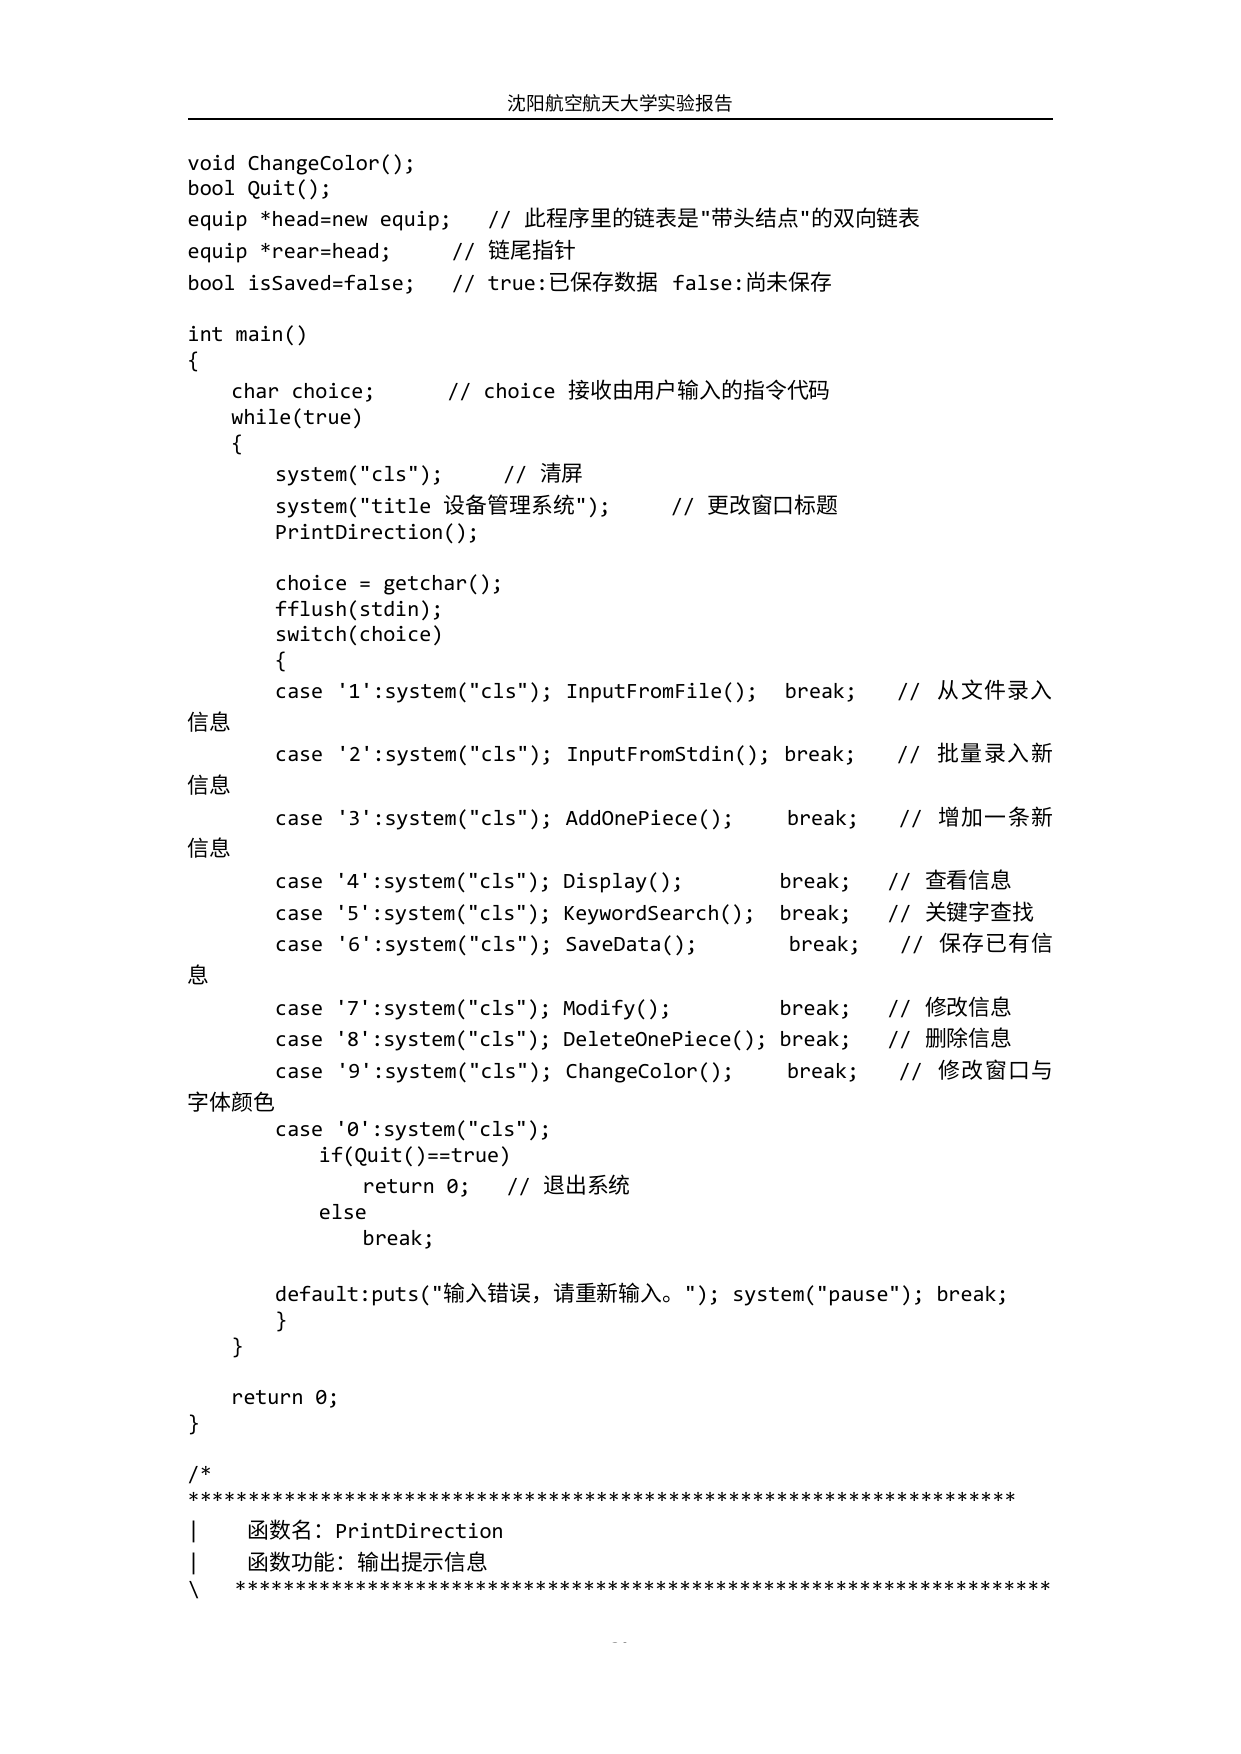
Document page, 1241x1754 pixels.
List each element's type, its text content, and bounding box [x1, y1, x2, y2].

text return 0; // 退出系统 [187, 1168, 1053, 1199]
text case '9':system("cls"); ChangeColor(); break; // 修改窗口与字体颜色 [187, 1053, 1053, 1116]
text case '4':system("cls"); Display(); break; // 查看信息 [187, 863, 1053, 895]
text case '1':system("cls"); InputFromFile(); break; // 从文件录入信息 [187, 673, 1053, 736]
text case '0':system("cls"); [187, 1116, 1053, 1142]
text bool Quit(); [187, 176, 1053, 201]
text case '2':system("cls"); InputFromStdin(); break; // 批量录入新信息 [187, 736, 1053, 800]
text char choice; // choice 接收由用户输入的指令代码 [187, 373, 1053, 405]
text break; [187, 1225, 1053, 1251]
text system("cls"); // 清屏 [187, 456, 1053, 488]
text choice = getchar(); [187, 571, 1053, 596]
text case '7':system("cls"); Modify(); break; // 修改信息 [187, 990, 1053, 1021]
text if(Quit()==true) [187, 1142, 1053, 1168]
text } [187, 1333, 1053, 1359]
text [187, 1576, 1053, 1602]
text } [187, 1308, 1053, 1333]
text void ChangeColor(); [187, 150, 1053, 176]
text /* ********************************************************************* [187, 1462, 1053, 1513]
text else [187, 1199, 1053, 1225]
text equip *rear=head; // 链尾指针 [187, 233, 1053, 264]
text system("title 设备管理系统"); // 更改窗口标题 [187, 488, 1053, 519]
text { [187, 430, 1053, 456]
text return 0; [187, 1385, 1053, 1410]
text while(true) [187, 405, 1053, 430]
text case '5':system("cls"); KeywordSearch(); break; // 关键字查找 [187, 895, 1053, 926]
text fflush(stdin); [187, 596, 1053, 622]
text case '6':system("cls"); SaveData(); break; // 保存已有信息 [187, 926, 1053, 990]
text | 函数功能：输出提示信息 [187, 1544, 1053, 1576]
text { [187, 347, 1053, 373]
text equip *head=new equip; // 此程序里的链表是"带头结点"的双向链表 [187, 201, 1053, 233]
text bool isSaved=false; // true:已保存数据 false:尚未保存 [187, 264, 1053, 296]
text { [187, 647, 1053, 673]
text PrintDirection(); [187, 519, 1053, 545]
text switch(choice) [187, 622, 1053, 647]
text case '3':system("cls"); AddOnePiece(); break; // 增加一条新信息 [187, 800, 1053, 863]
text default:puts("输入错误，请重新输入。"); system("pause"); break; [187, 1276, 1053, 1308]
text int main() [187, 322, 1053, 347]
text } [187, 1410, 1053, 1436]
text case '8':system("cls"); DeleteOnePiece(); break; // 删除信息 [187, 1021, 1053, 1053]
text | 函数名：PrintDirection [187, 1513, 1053, 1544]
